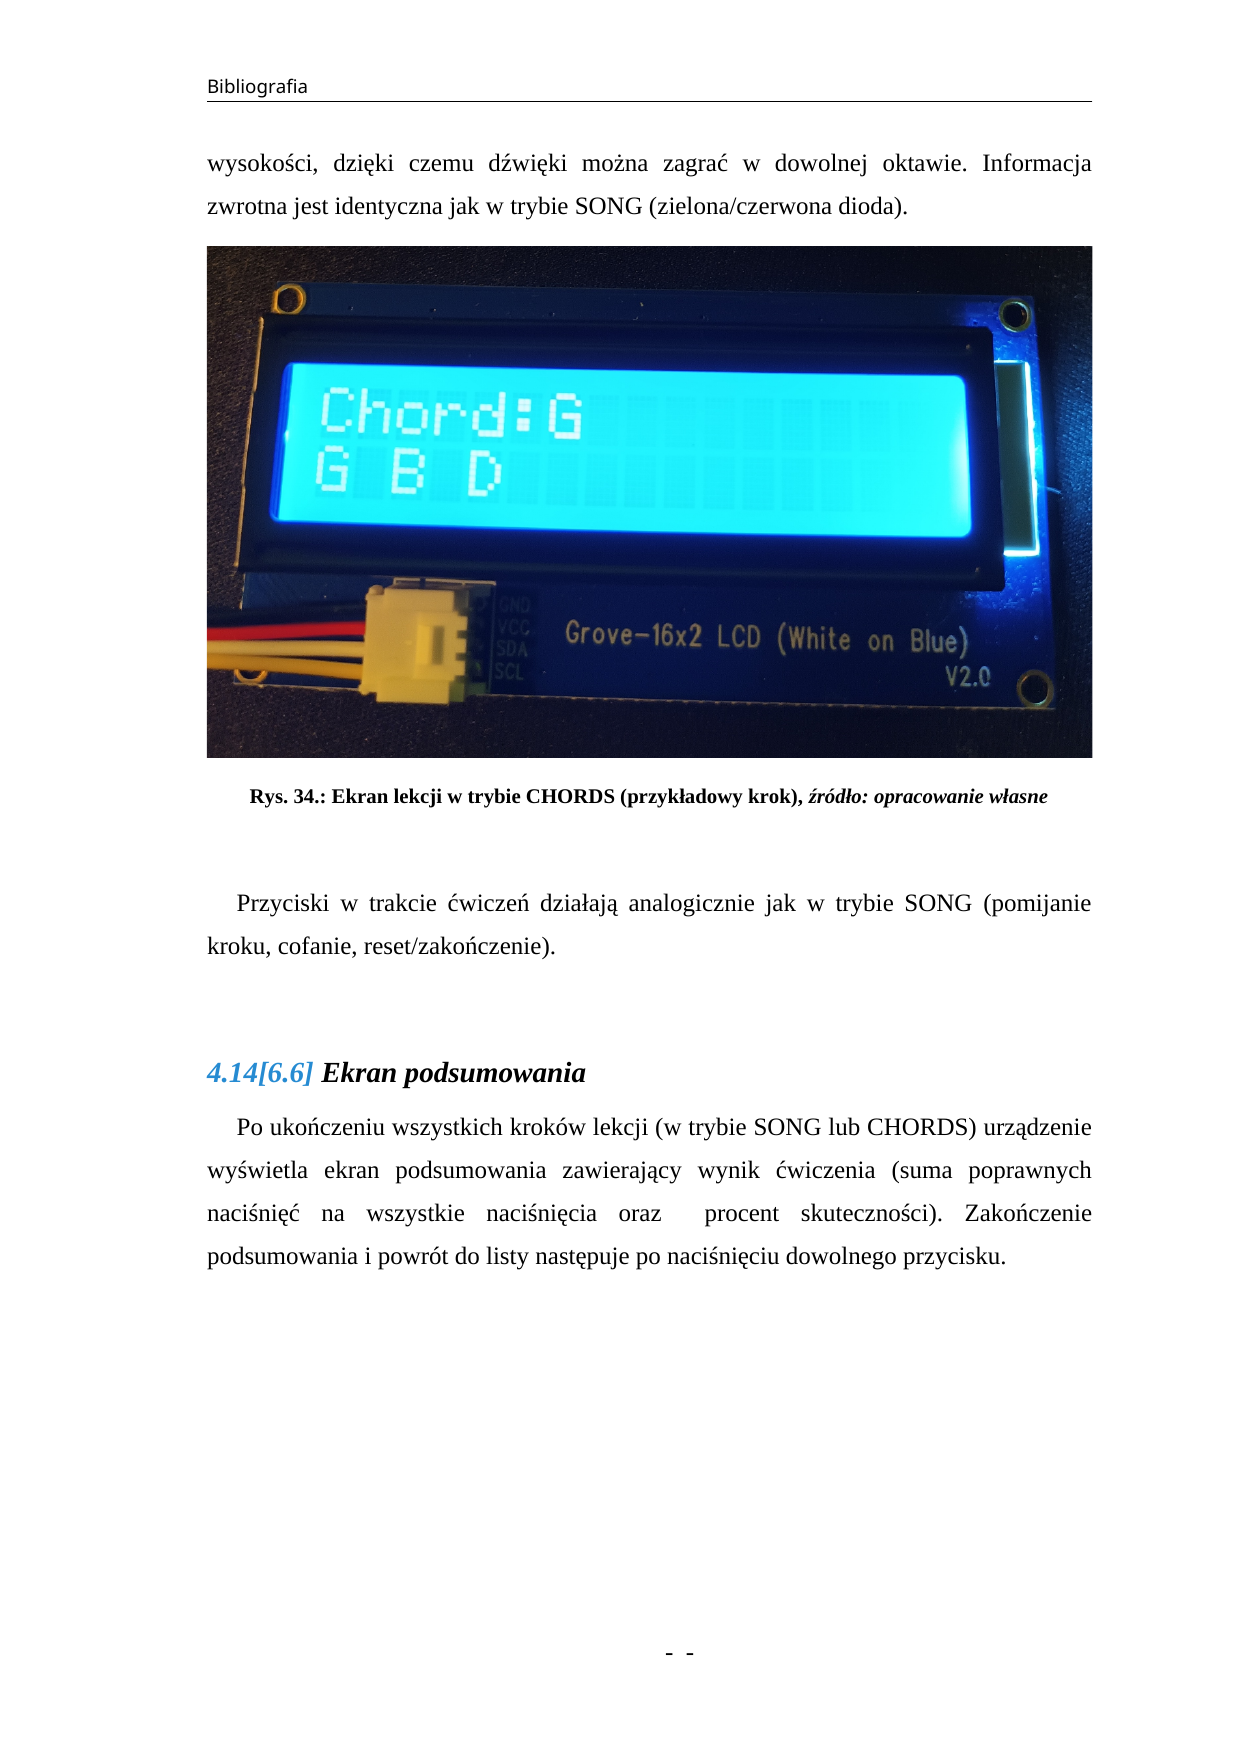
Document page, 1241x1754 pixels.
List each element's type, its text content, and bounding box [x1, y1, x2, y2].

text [207, 148, 1092, 219]
text Po ukończeniu wszystkich kroków lekcji (w trybie SONG lub CHORDS) urządzenie wyświetla ekran podsumowania zawierający wynik ćwiczenia (suma poprawnych naciśnięć na wszystkie naciśnięcia oraz procent skuteczności). Zakończenie podsumowania i powrót do listy następuje po naciśnięciu dowolnego przycisku. [207, 1112, 1092, 1270]
picture [206, 246, 1093, 758]
text Przyciski w trakcie ćwiczeń działają analogicznie jak w trybie SONG (pomijanie kroku, cofanie, reset/zakończenie). [207, 888, 1092, 960]
subtitle Ekran podsumowania [207, 1055, 1092, 1089]
